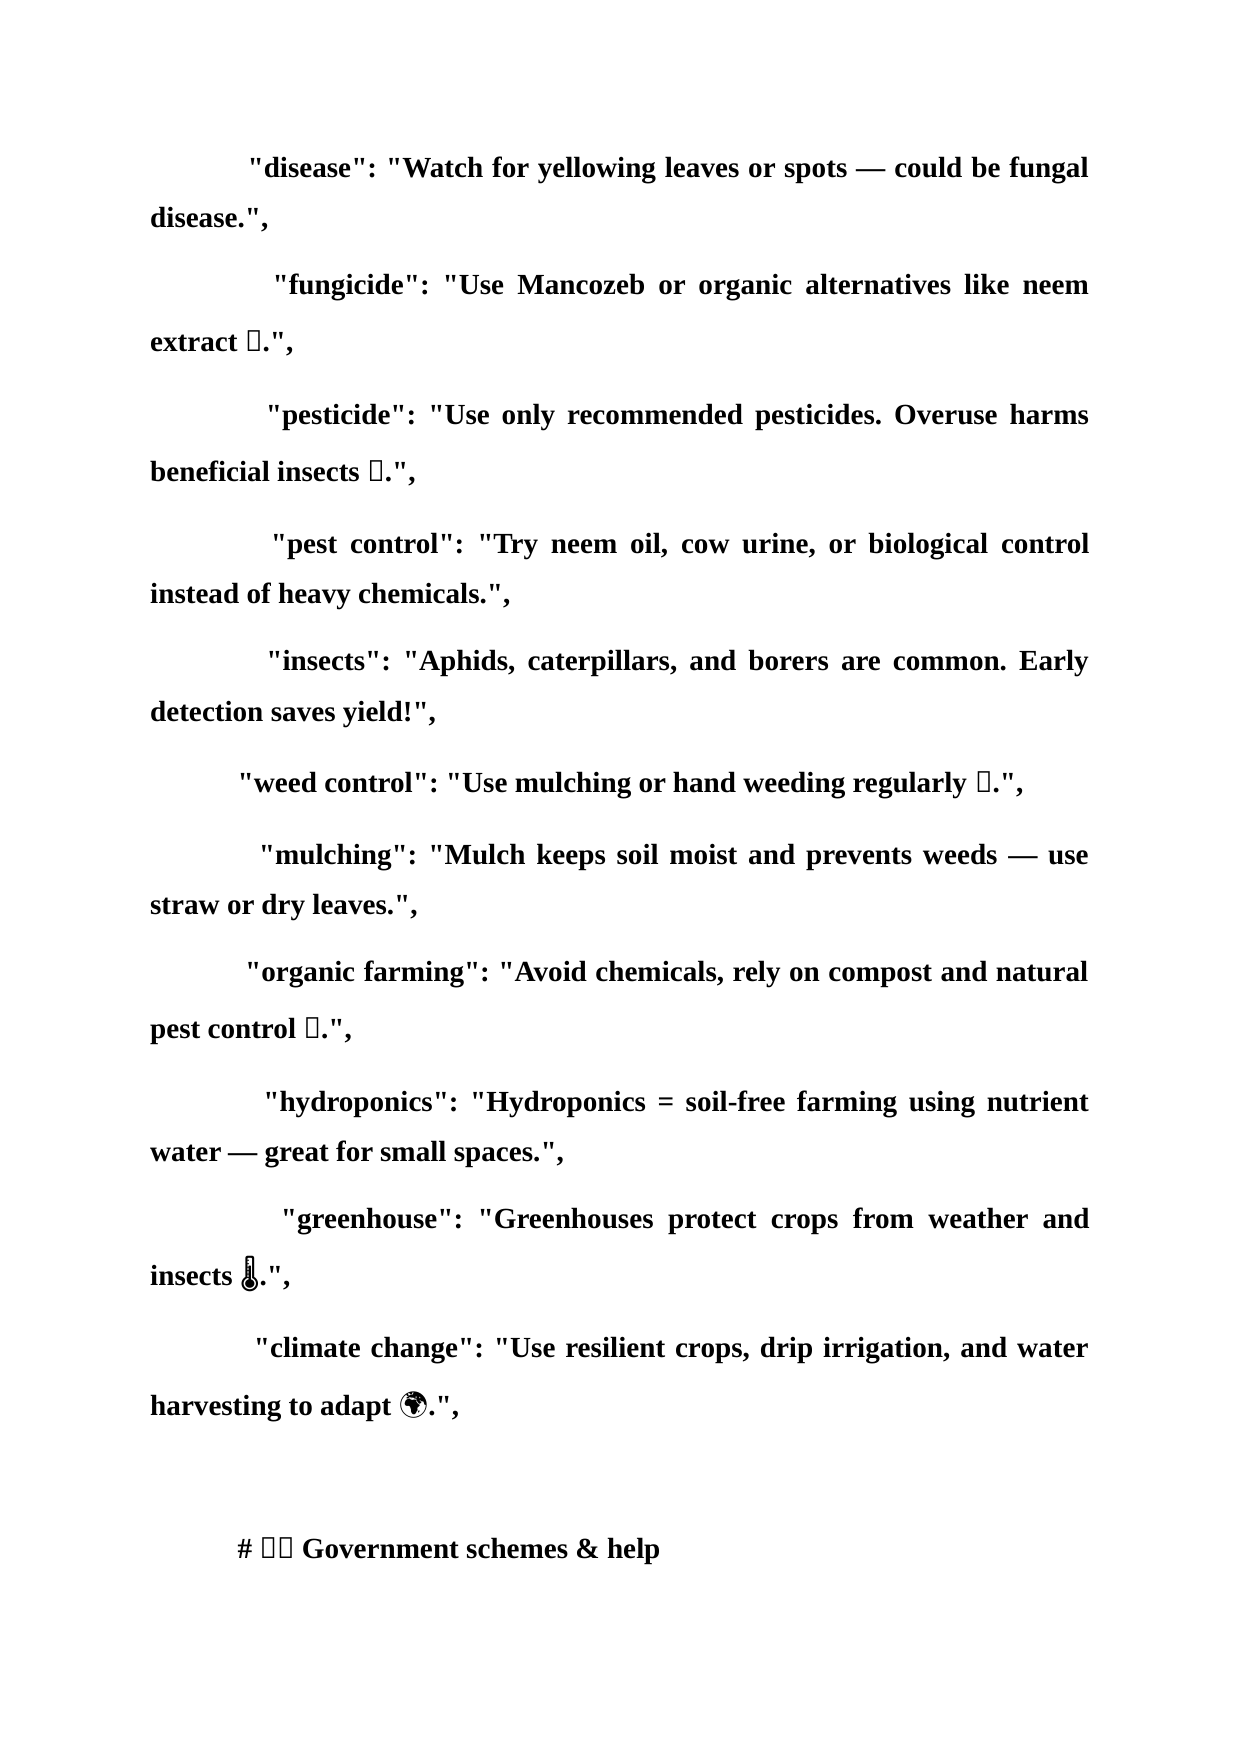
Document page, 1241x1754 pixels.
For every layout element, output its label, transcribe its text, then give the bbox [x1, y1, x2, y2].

text "fungicide": "Use Mancozeb or organic alternatives like neem extract 🌿.", [150, 267, 1090, 360]
text "disease": "Watch for yellowing leaves or spots — could be fungal disease.", [150, 150, 1090, 234]
text "climate change": "Use resilient crops, drip irrigation, and water harvesting to adapt 🌍.", [150, 1331, 1090, 1423]
text # 🧑‍🌾 Government schemes & help [150, 1527, 1090, 1567]
text "mulching": "Mulch keeps soil moist and prevents weeds — use straw or dry leaves.", [150, 837, 1090, 921]
text "hydroponics": "Hydroponics = soil-free farming using nutrient water — great for small spaces.", [150, 1084, 1090, 1168]
text "greenhouse": "Greenhouses protect crops from weather and insects 🌡️.", [150, 1201, 1090, 1294]
text "pest control": "Try neem oil, cow urine, or biological control instead of heavy chemicals.", [150, 526, 1090, 610]
text "pesticide": "Use only recommended pesticides. Overuse harms beneficial insects 🐝.", [150, 397, 1090, 490]
text "weed control": "Use mulching or hand weeding regularly 🌱.", [150, 761, 1090, 801]
text "organic farming": "Avoid chemicals, rely on compost and natural pest control 🌿.", [150, 954, 1090, 1047]
text "insects": "Aphids, caterpillars, and borers are common. Early detection saves yield!", [150, 643, 1090, 727]
